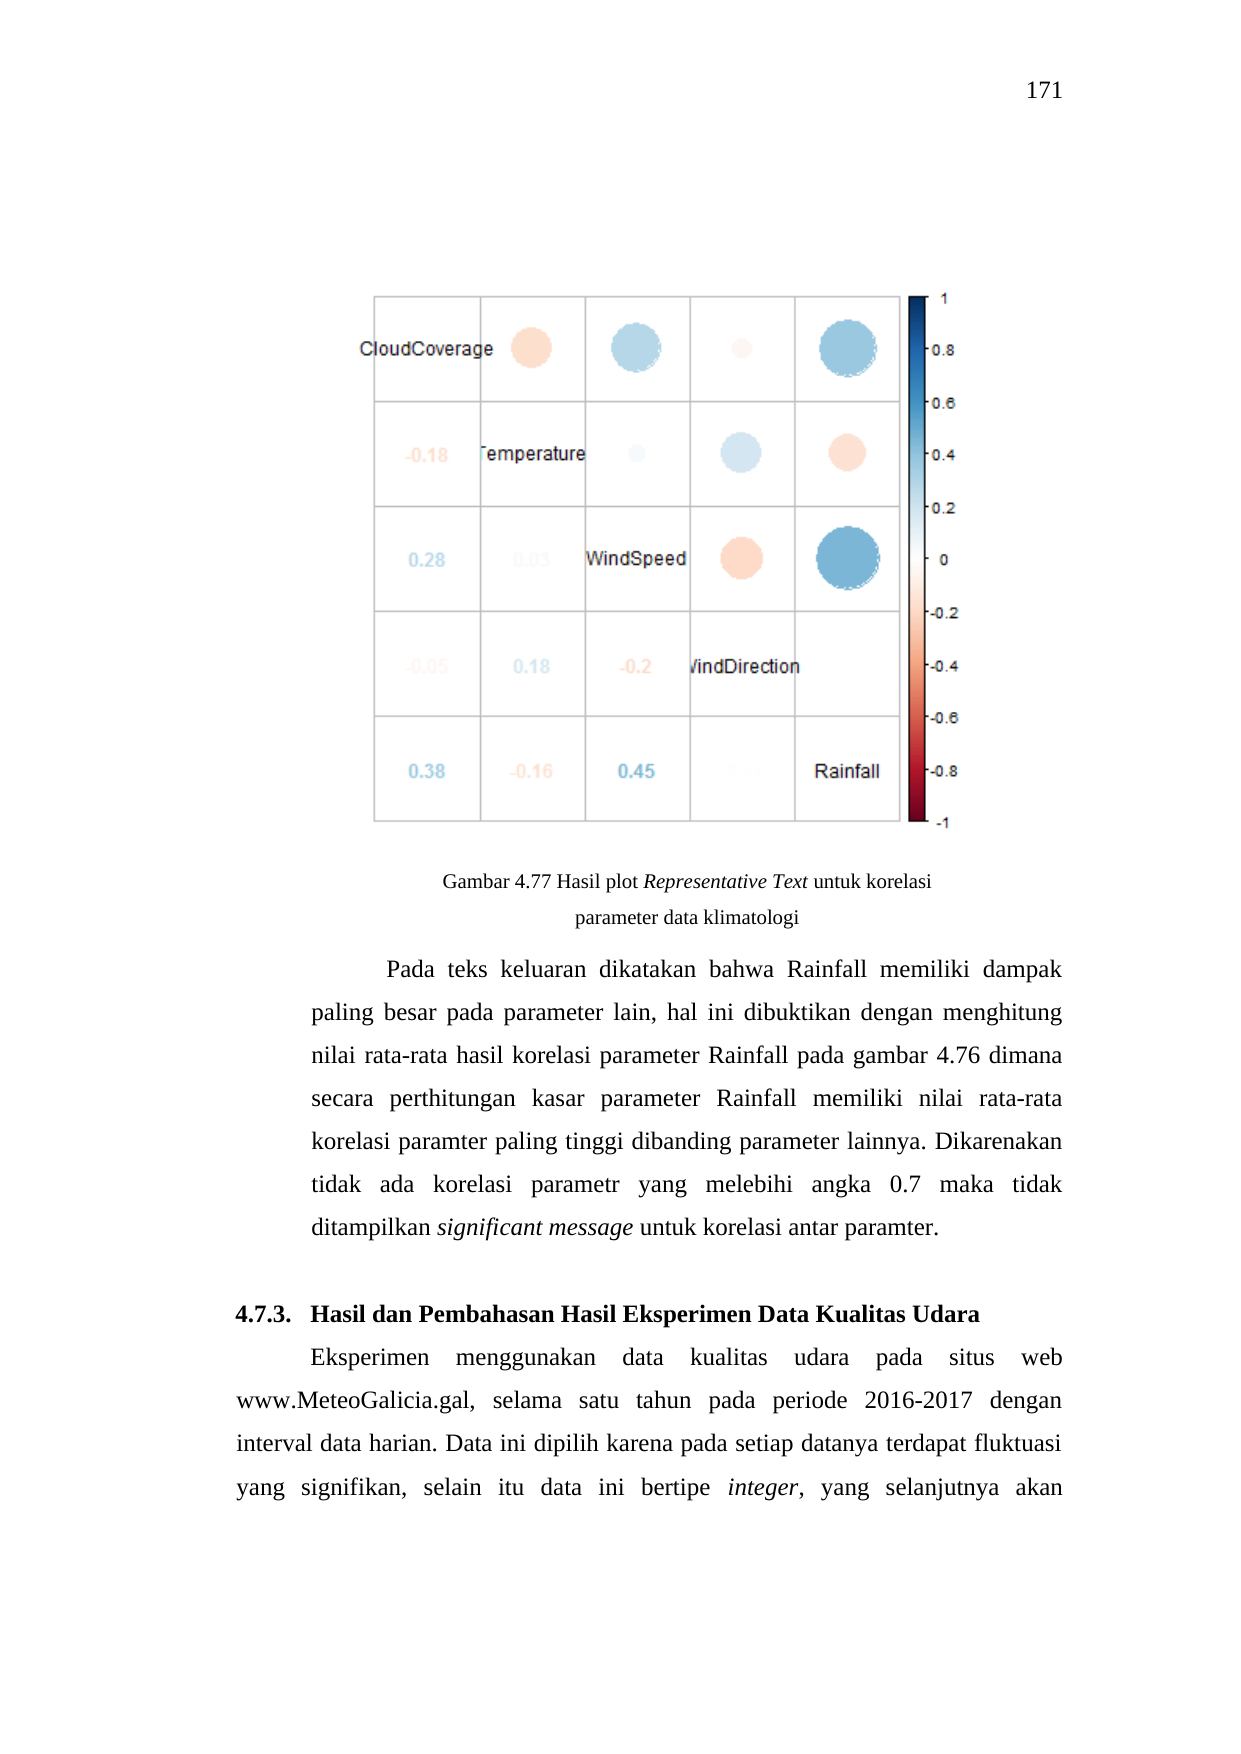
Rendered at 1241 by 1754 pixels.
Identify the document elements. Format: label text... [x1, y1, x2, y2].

text Gambar 4.77 Hasil plot Representative Text untuk korelasi parameter data klimatologi [311, 869, 1063, 929]
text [236, 1342, 1063, 1500]
subtitle Hasil dan Pembahasan Hasil Eksperimen Data Kualitas Udara [235, 1299, 1063, 1327]
text Pada teks keluaran dikatakan bahwa Rainfall memiliki dampak paling besar pada parameter lain, hal ini dibuktikan dengan menghitung nilai rata-rata hasil korelasi parameter Rainfall pada gambar 4.76 dimana secara perthitungan kasar parameter Rainfall memiliki nilai rata-rata korelasi paramter paling tinggi dibanding parameter lainnya. Dikarenakan tidak ada korelasi parametr yang melebihi angka 0.7 maka tidak ditampilkan significant message untuk korelasi antar paramter. [311, 954, 1063, 1241]
picture [337, 281, 962, 843]
